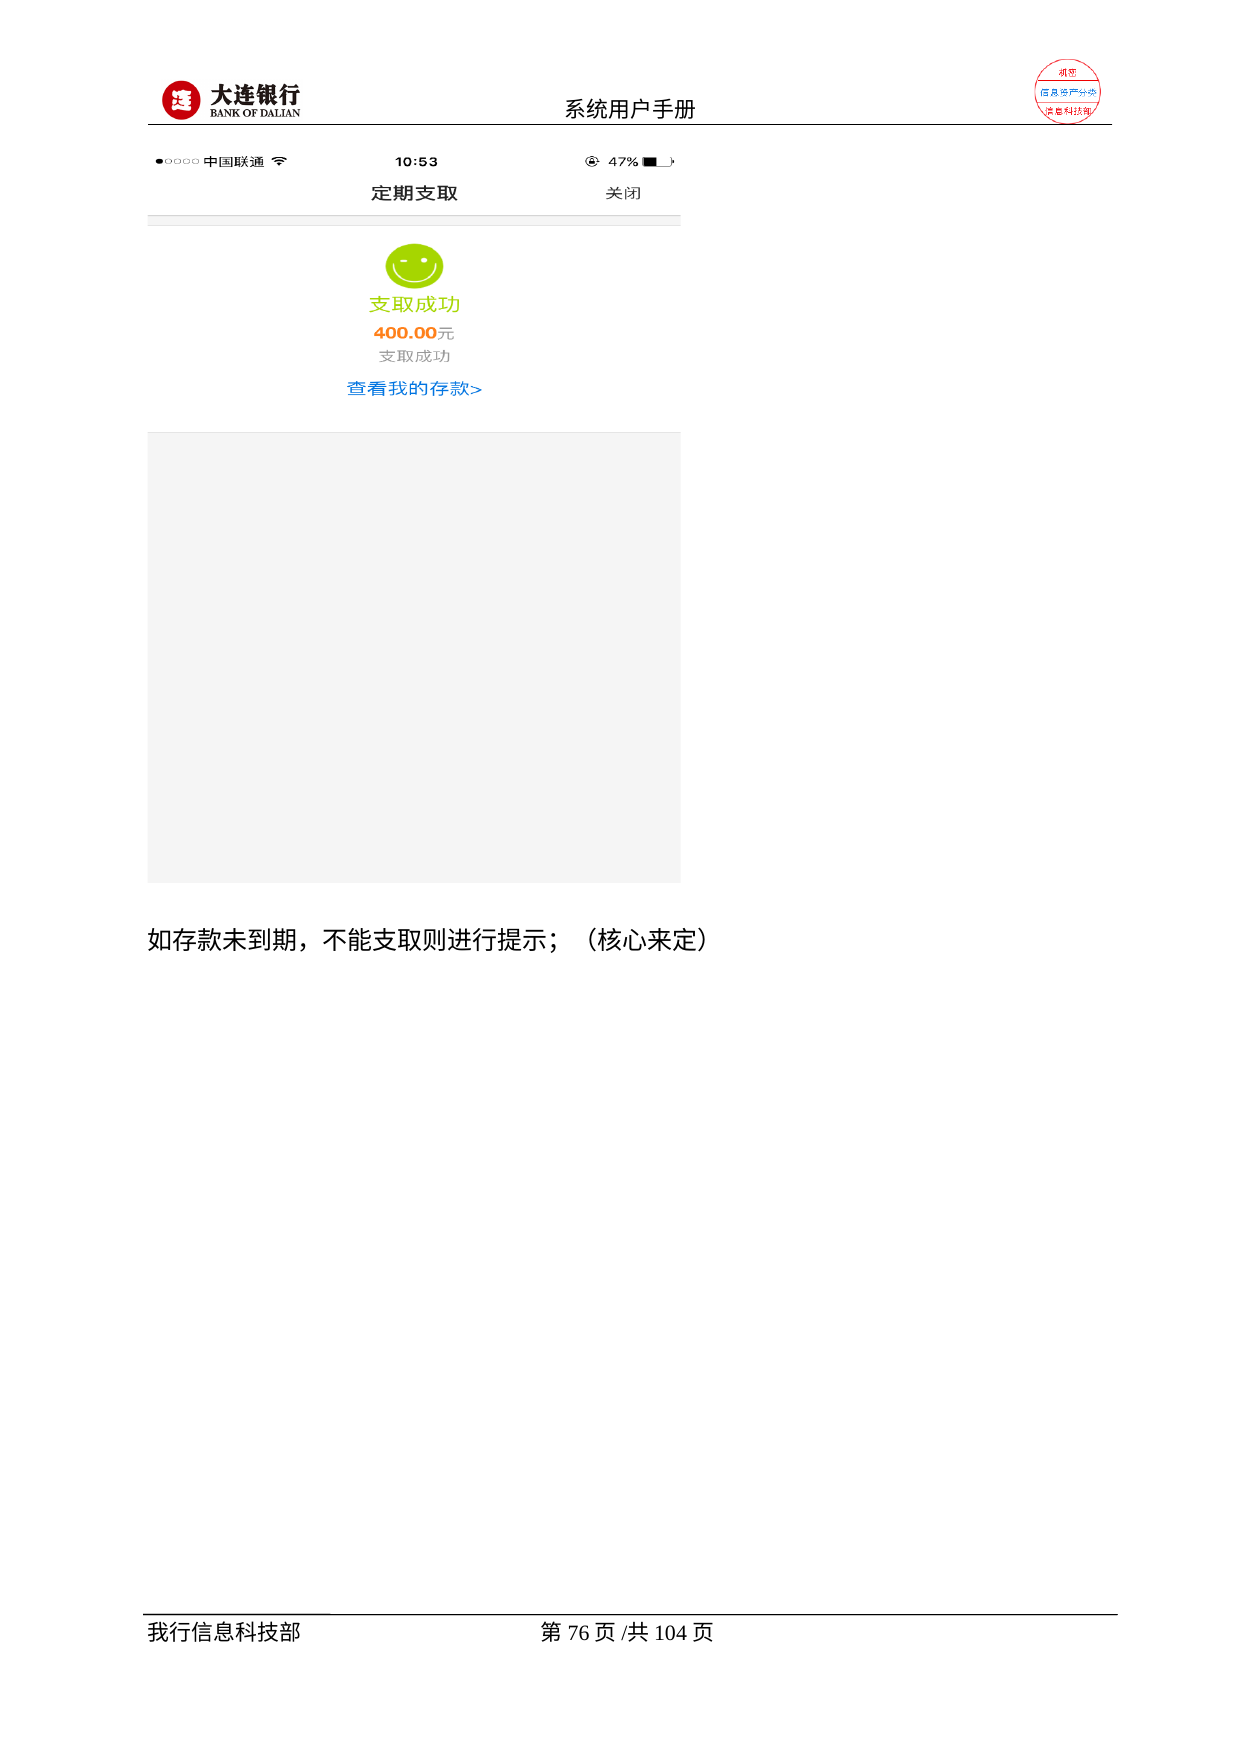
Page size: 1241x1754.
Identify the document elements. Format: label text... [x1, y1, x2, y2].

picture [147, 151, 681, 883]
picture [161, 79, 304, 121]
picture [1026, 51, 1108, 124]
text 如存款未到期，不能支取则进行提示；（核心来定） [148, 905, 1112, 973]
picture [1026, 125, 1108, 131]
